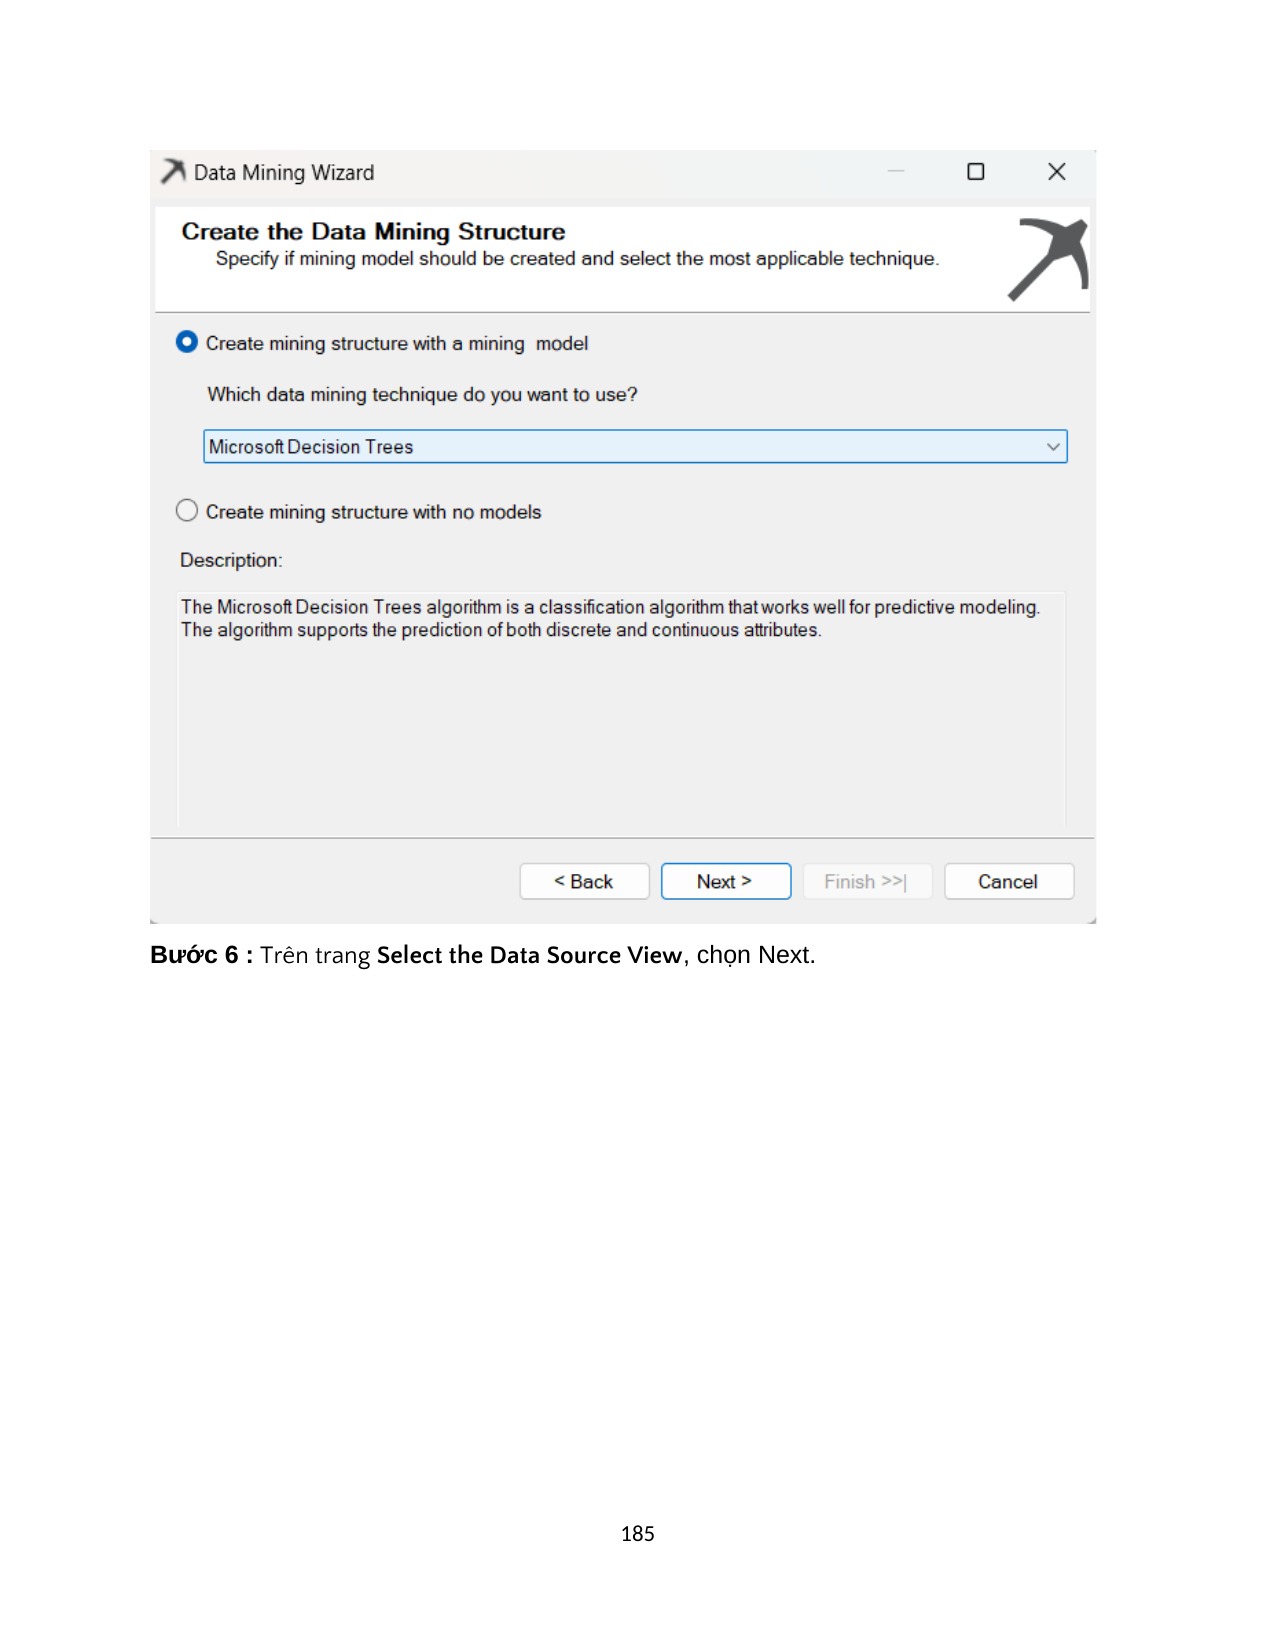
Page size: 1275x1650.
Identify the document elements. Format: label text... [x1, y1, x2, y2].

picture [150, 150, 1097, 924]
text Trên trang Select the Data Source View [150, 941, 1125, 970]
